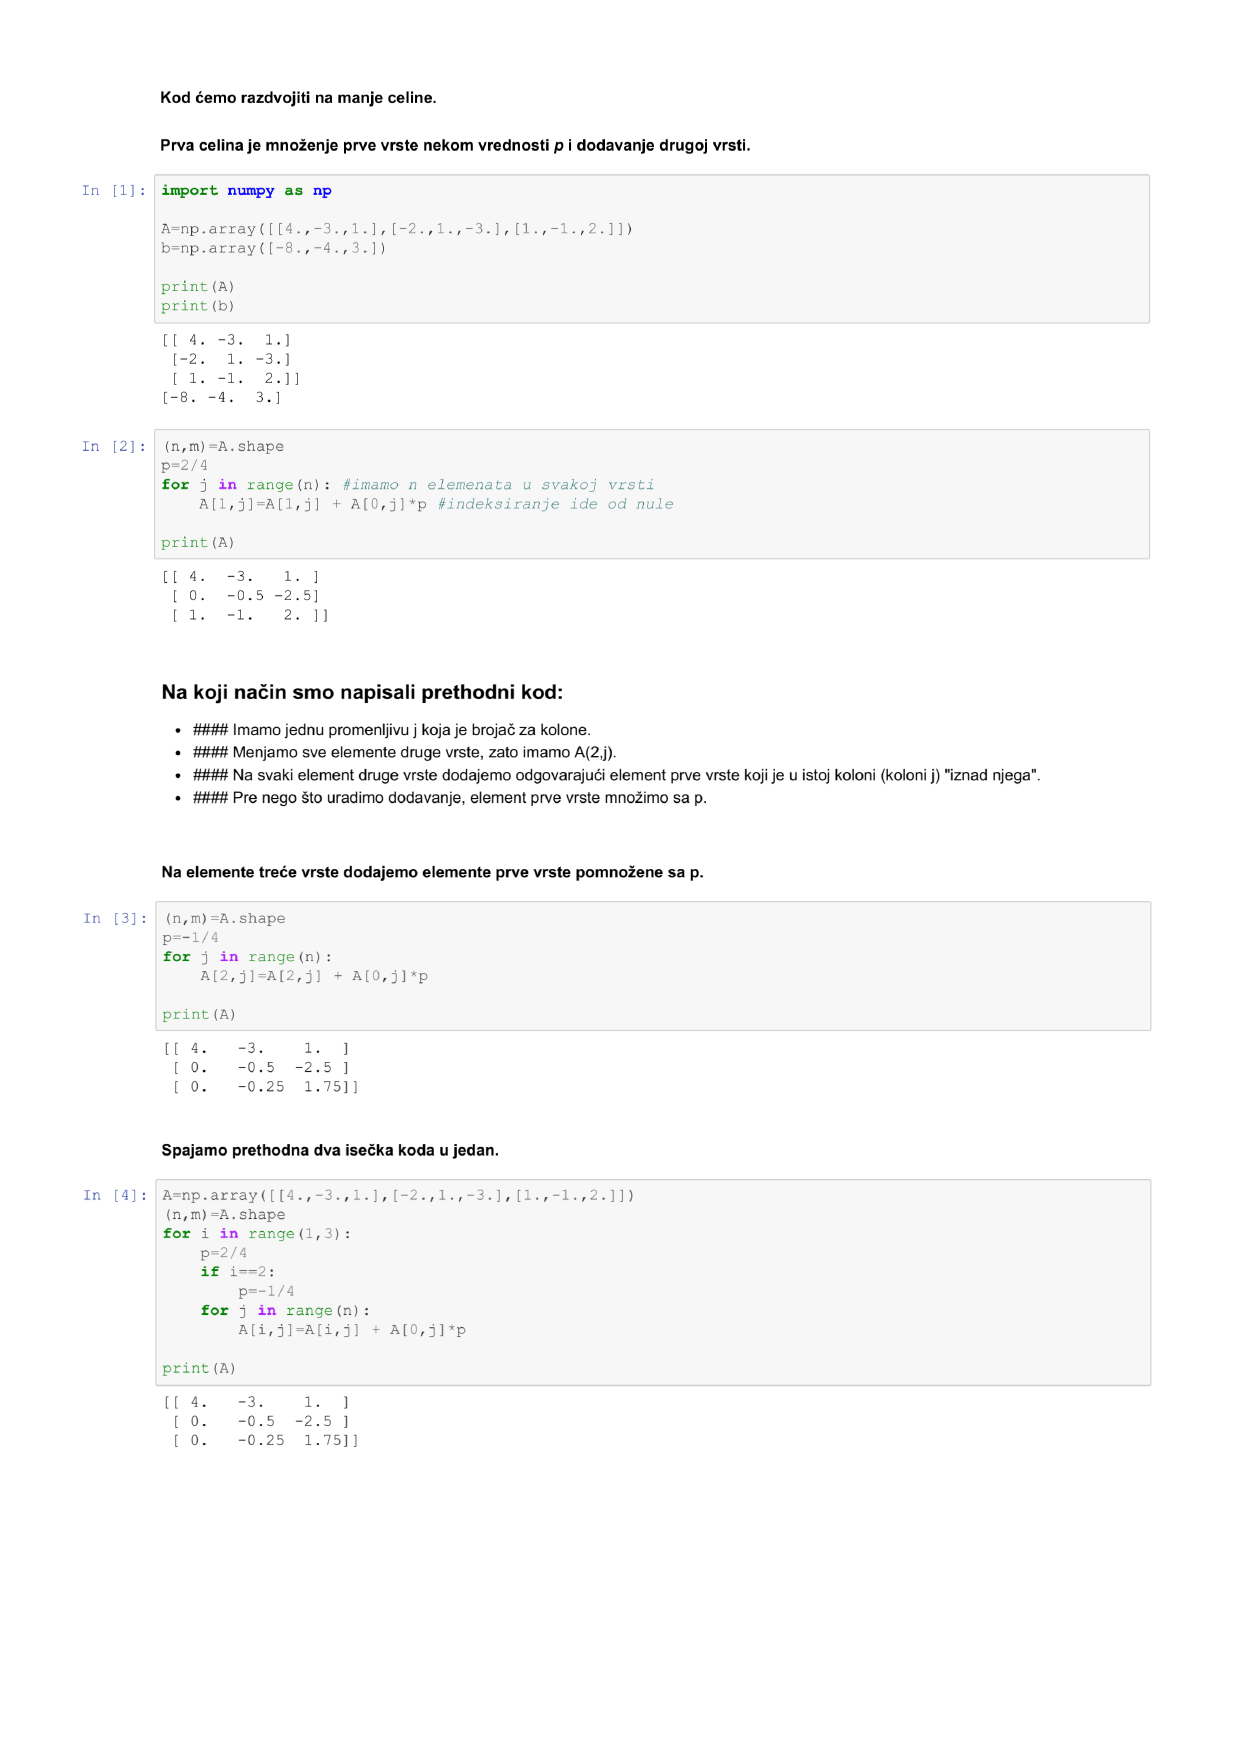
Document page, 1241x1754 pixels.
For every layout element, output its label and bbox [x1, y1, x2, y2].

picture [75, 75, 1166, 645]
picture [75, 663, 1166, 1462]
